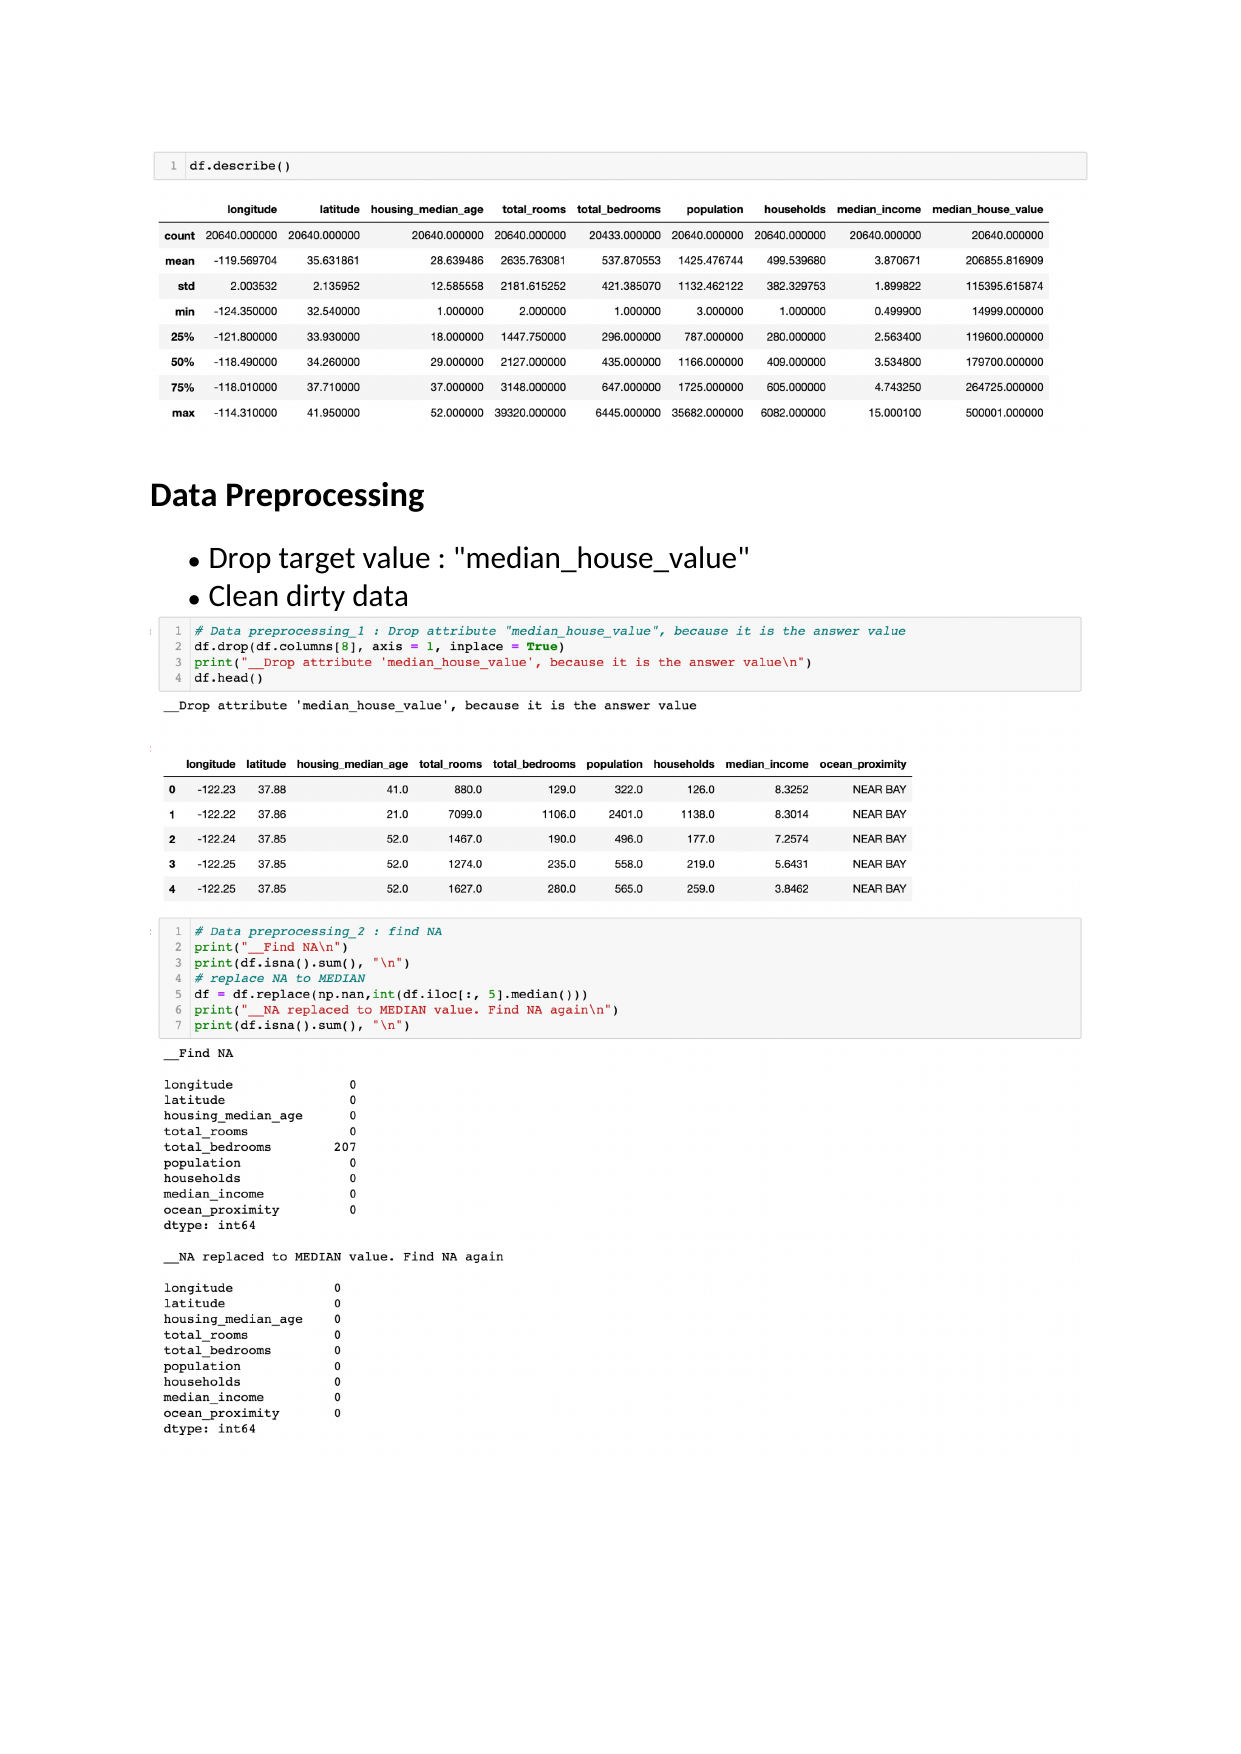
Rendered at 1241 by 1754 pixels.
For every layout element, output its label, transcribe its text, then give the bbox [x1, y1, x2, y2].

list Clean dirty data [187, 576, 1090, 614]
picture [150, 614, 1091, 1461]
list Drop target value : "median_house_value" [187, 538, 1090, 576]
picture [150, 150, 1091, 432]
text Data Preprocessing [150, 473, 1090, 515]
